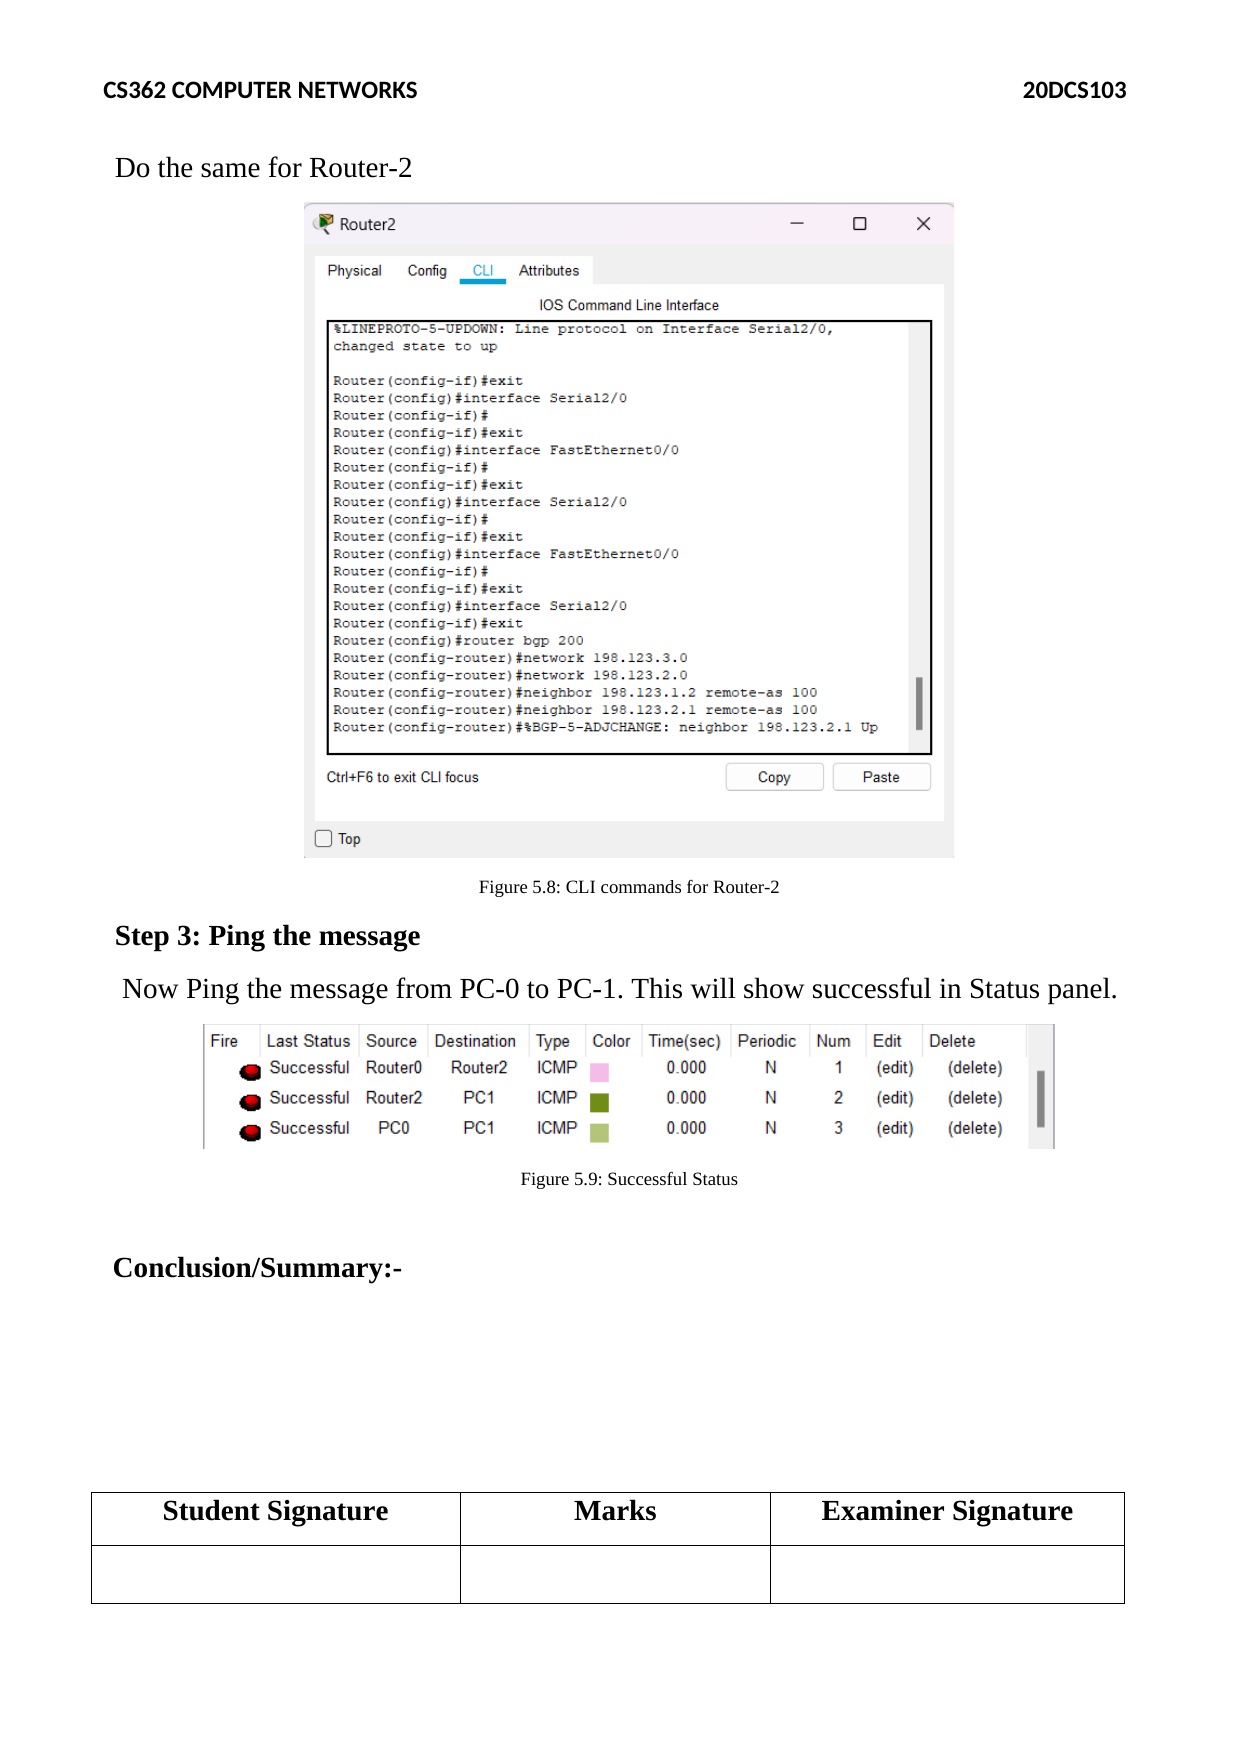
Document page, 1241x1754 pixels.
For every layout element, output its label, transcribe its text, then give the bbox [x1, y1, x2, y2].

text Conclusion/Summary:- [112, 1250, 1144, 1284]
table_cell [461, 1546, 770, 1603]
text Step 3: Ping the message [114, 918, 1144, 952]
table_header Student Signature [92, 1493, 460, 1545]
table_cell [771, 1546, 1124, 1603]
picture [202, 1024, 1056, 1149]
text Do the same for Router-2 [114, 150, 1144, 183]
text Figure 5.9: Successful Status [114, 1168, 1144, 1189]
table_header Examiner Signature [771, 1493, 1124, 1545]
picture [304, 202, 955, 858]
table_header Marks [461, 1493, 770, 1545]
table_cell [92, 1546, 460, 1603]
text Now Ping the message from PC-0 to PC-1. This will show successful in Status panel. [114, 971, 1144, 1005]
text Figure 5.8: CLI commands for Router-2 [114, 876, 1144, 898]
